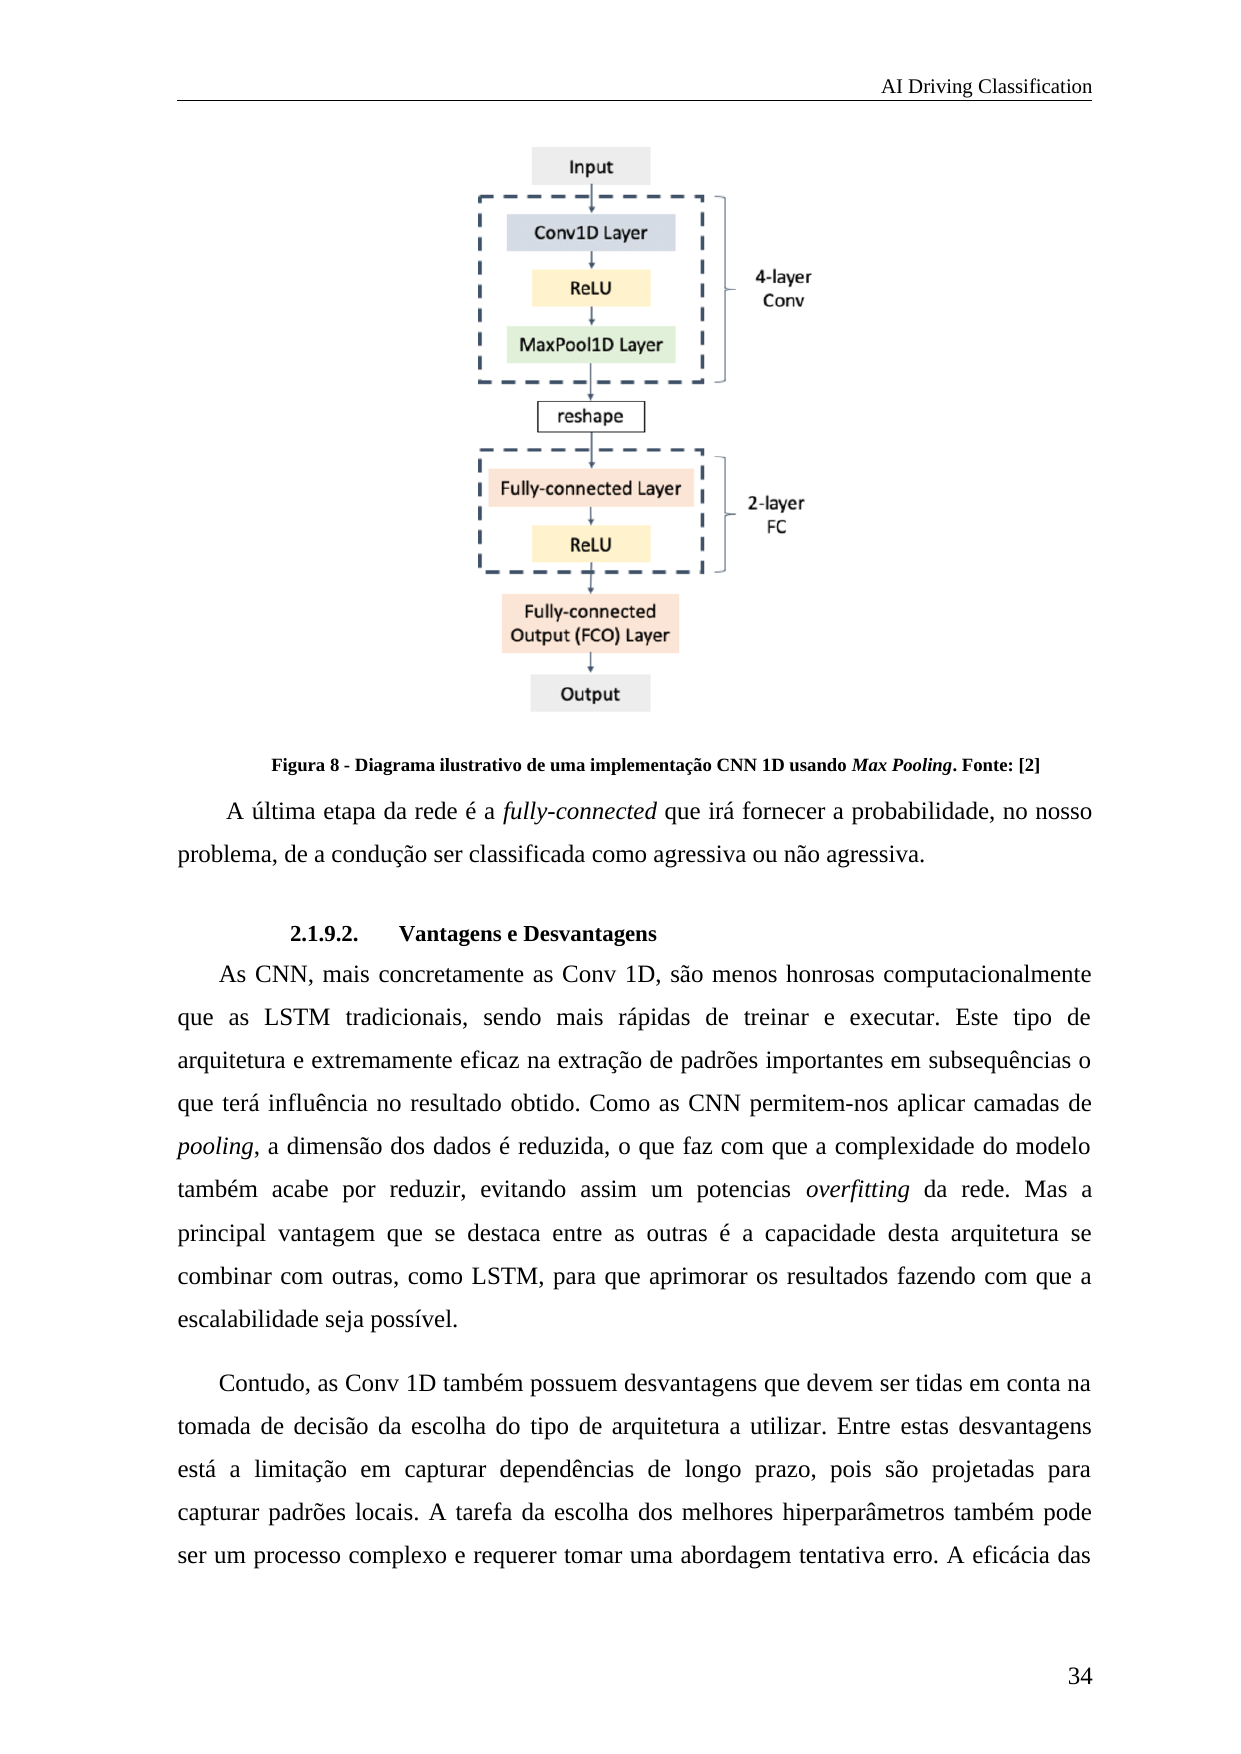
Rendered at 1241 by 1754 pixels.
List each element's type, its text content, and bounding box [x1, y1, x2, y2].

picture [477, 147, 834, 719]
text Figura 8 - Diagrama ilustrativo de uma implementação CNN 1D usando Max Pooling. Fonte: [177, 754, 1092, 775]
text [177, 1368, 1092, 1569]
subtitle Vantagens e Desvantagens [290, 920, 1092, 946]
text A última etapa da rede é a fully-connected que irá fornecer a probabilidade, no nosso problema, de a condução ser classificada como agressiva ou não agressiva. [177, 796, 1092, 868]
text As CNN, mais concretamente as Conv 1D, são menos honrosas computacionalmente que as LSTM tradicionais, sendo mais rápidas de treinar e executar. Este tipo de arquitetura e extremamente eficaz na extração de padrões importantes em subsequências o que terá influência no resultado obtido. Como as CNN permitem-nos aplicar camadas de pooling, a dimensão dos dados é reduzida, o que faz com que a complexidade do modelo também acabe por reduzir, evitando assim um potencias overfitting da rede. Mas a principal vantagem que se destaca entre as outras é a capacidade desta arquitetura se combinar com outras, como LSTM, para que aprimorar os resultados fazendo com que a escalabilidade seja possível. [177, 959, 1092, 1333]
